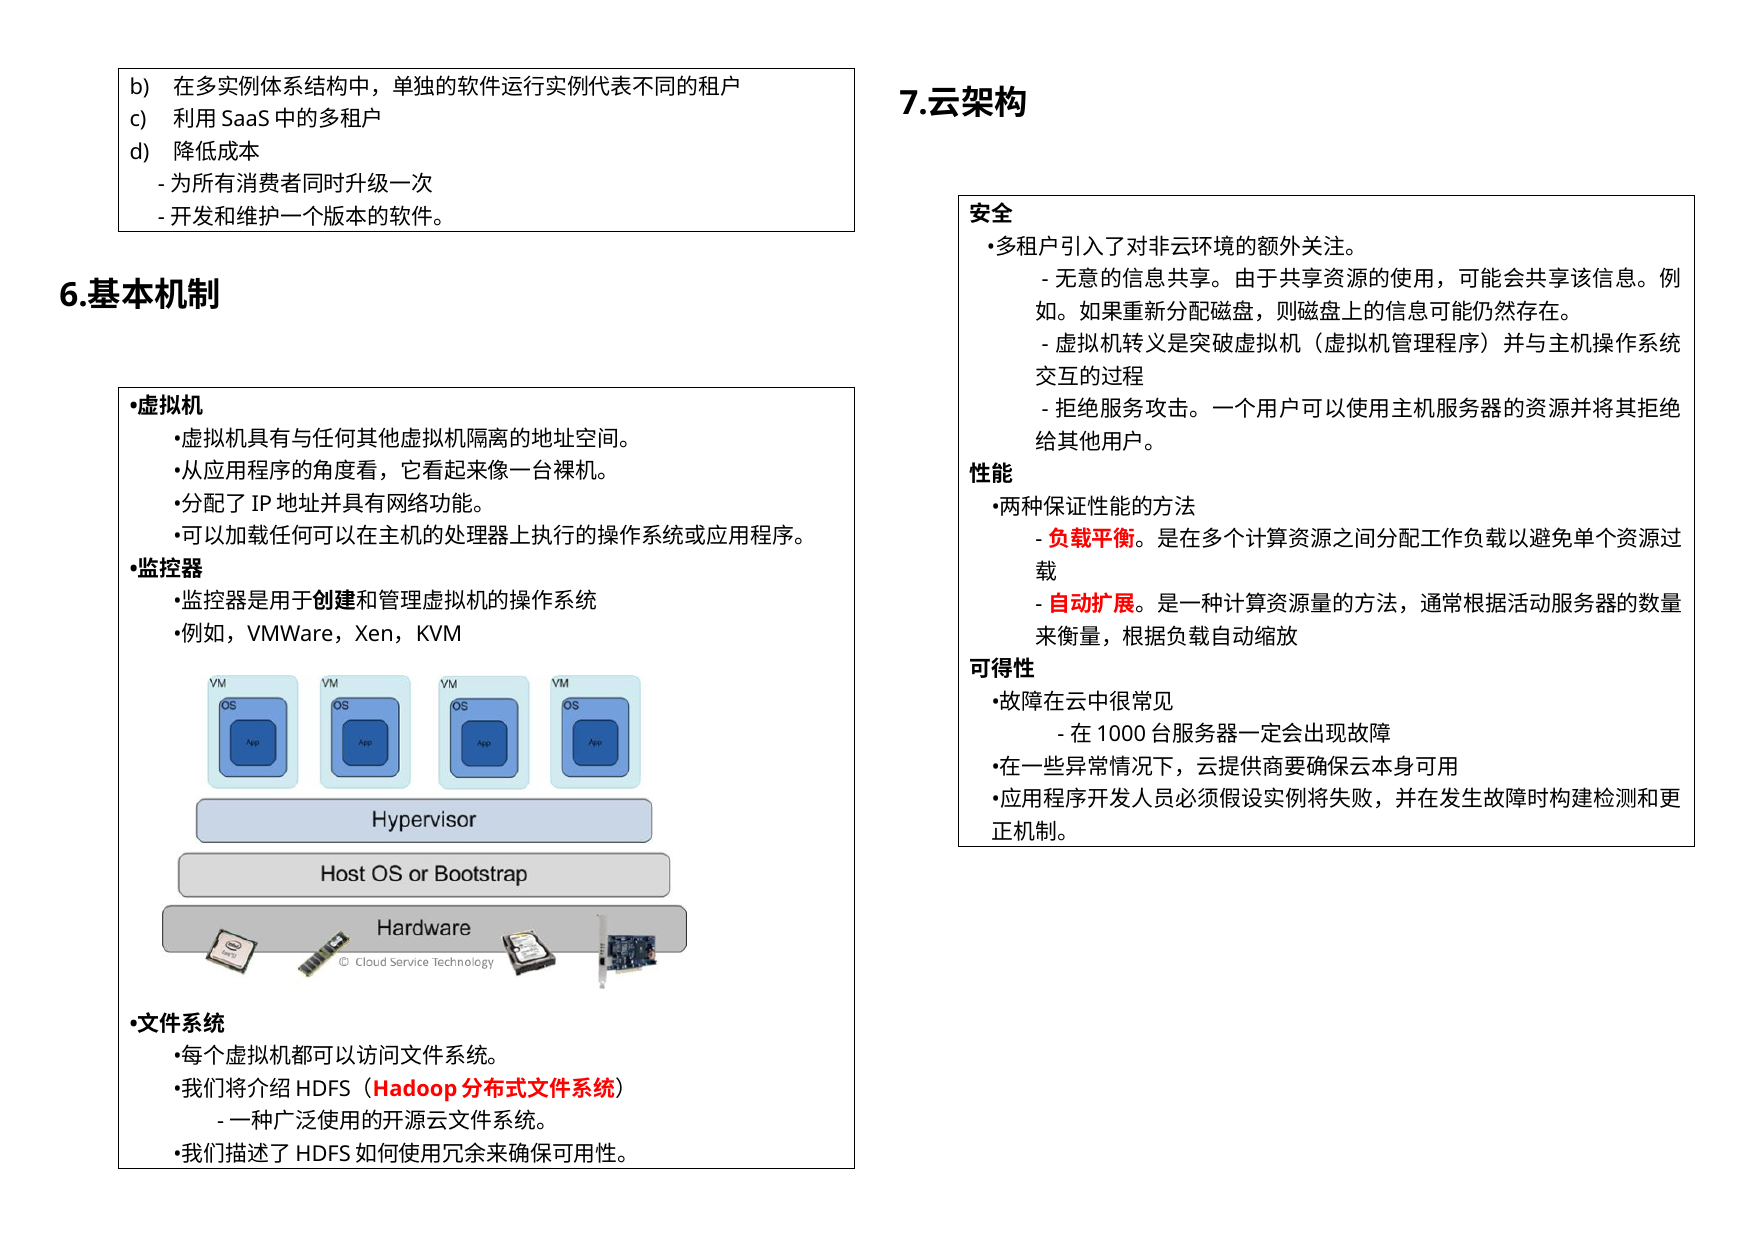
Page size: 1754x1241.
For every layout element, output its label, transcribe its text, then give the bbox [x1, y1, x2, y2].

subtitle 7.云架构 [899, 68, 1695, 133]
table_header •虚拟机 •虚拟机具有与任何其他虚拟机隔离的地址空间。 •从应用程序的角度看，它看起来像一台裸机。 •分配了IP地址并具有网络功能。 •可以加载任何可以在主机的处理器上执行的操作系统或应用程序。 •监控器 •监控器是用于创建和管理虚拟机的操作系统 •例如，VMWare，Xen，KVM •文件系统 •每个虚拟机都可以访问文件系统。 •我们将介绍HDFS（Hadoop分布式文件系统） - 一种广泛使用的开源云文件系统。 •我们描述了HDFS如何使用冗余来确保可用性。 [119, 388, 854, 1168]
picture [129, 647, 717, 989]
table_header 安全 •多租户引入了对非云环境的额外关注。 - 无意的信息共享。由于共享资源的使用，可能会共享该信息。例如。如果重新分配磁盘，则磁盘上的信息可能仍然存在。 - 虚拟机转义是突破虚拟机（虚拟机管理程序）并与主机操作系统交互的过程 - 拒绝服务攻击。一个用户可以使用主机服务器的资源并将其拒绝给其他用户。 性能 •两种保证性能的方法 - 负载平衡。是在多个计算资源之间分配工作负载以避免单个资源过载 - 自动扩展。是一种计算资源量的方法，通常根据活动服务器的数量来衡量，根据负载自动缩放 可得性 •故障在云中很常见 - 在1000台服务器一定会出现故障 •在一些异常情况下，云提供商要确保云本身可用 •应用程序开发人员必须假设实例将失败，并在发生故障时构建检测和更正机制。 [959, 196, 1694, 846]
table_header 多租户是一种软件体系结构，其中单个软件实例在服务器上运行并为多个租户提供服务 在多实例体系结构中，单独的软件运行实例代表不同的租户 利用SaaS中的多租户 降低成本 - 为所有消费者同时升级一次 - 开发和维护一个版本的软件。 [119, 69, 854, 231]
subtitle 6.基本机制 [59, 259, 855, 324]
